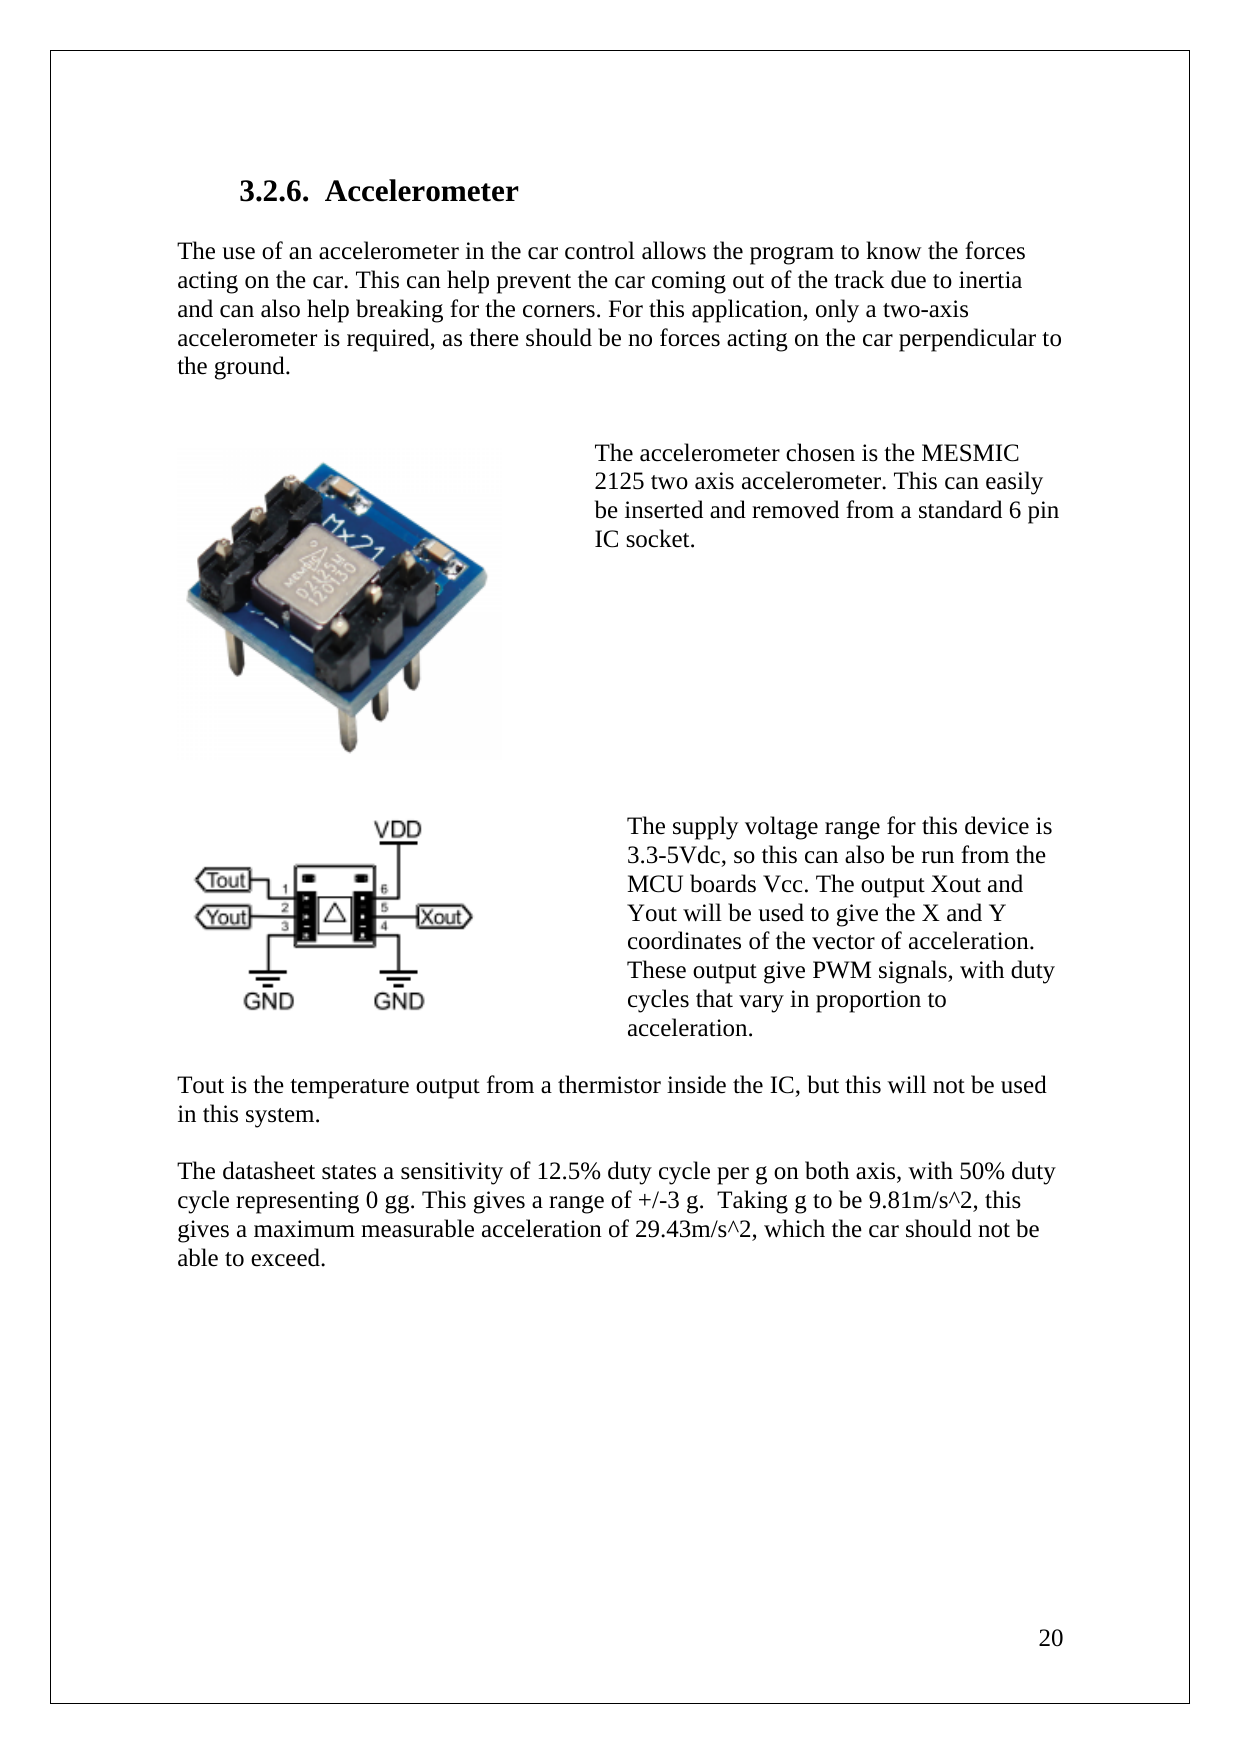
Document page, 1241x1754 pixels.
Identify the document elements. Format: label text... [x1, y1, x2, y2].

subtitle Accelerometer [239, 173, 1063, 208]
picture [177, 448, 502, 760]
text The use of an accelerometer in the car control allows the program to know the forces acting on the car. This can help prevent the car coming out of the track due to inertia and can also help breaking for the corners. For this application, only a two-axis accelerometer is required, as there should be no forces acting on the car perpendicular to the ground. [177, 236, 1063, 380]
text Tout is the temperature output from a thermistor inside the IC, but this will not be used in this system. [177, 1070, 1063, 1128]
text The accelerometer chosen is the MESMIC 2125 two axis accelerometer. This can easily be inserted and removed from a standard 6 pin IC socket. [251, 438, 1063, 553]
text The datasheet states a sensitivity of 12.5% duty cycle per g on both axis, with 50% duty cycle representing 0 gg. This gives a range of +/-3 g. Taking g to be 9.81m/s^2, this gives a maximum measurable acceleration of 29.43m/s^2, which the car should not be able to exceed. [177, 1156, 1063, 1271]
picture [177, 789, 535, 1019]
text The supply voltage range for this device is 3.3-5Vdc, so this can also be run from the MCU boards Vcc. The output Xout and Yout will be used to give the X and Y coordinates of the vector of acceleration. These output give PWM signals, with duty cycles that vary in proportion to acceleration. [251, 811, 1063, 1041]
